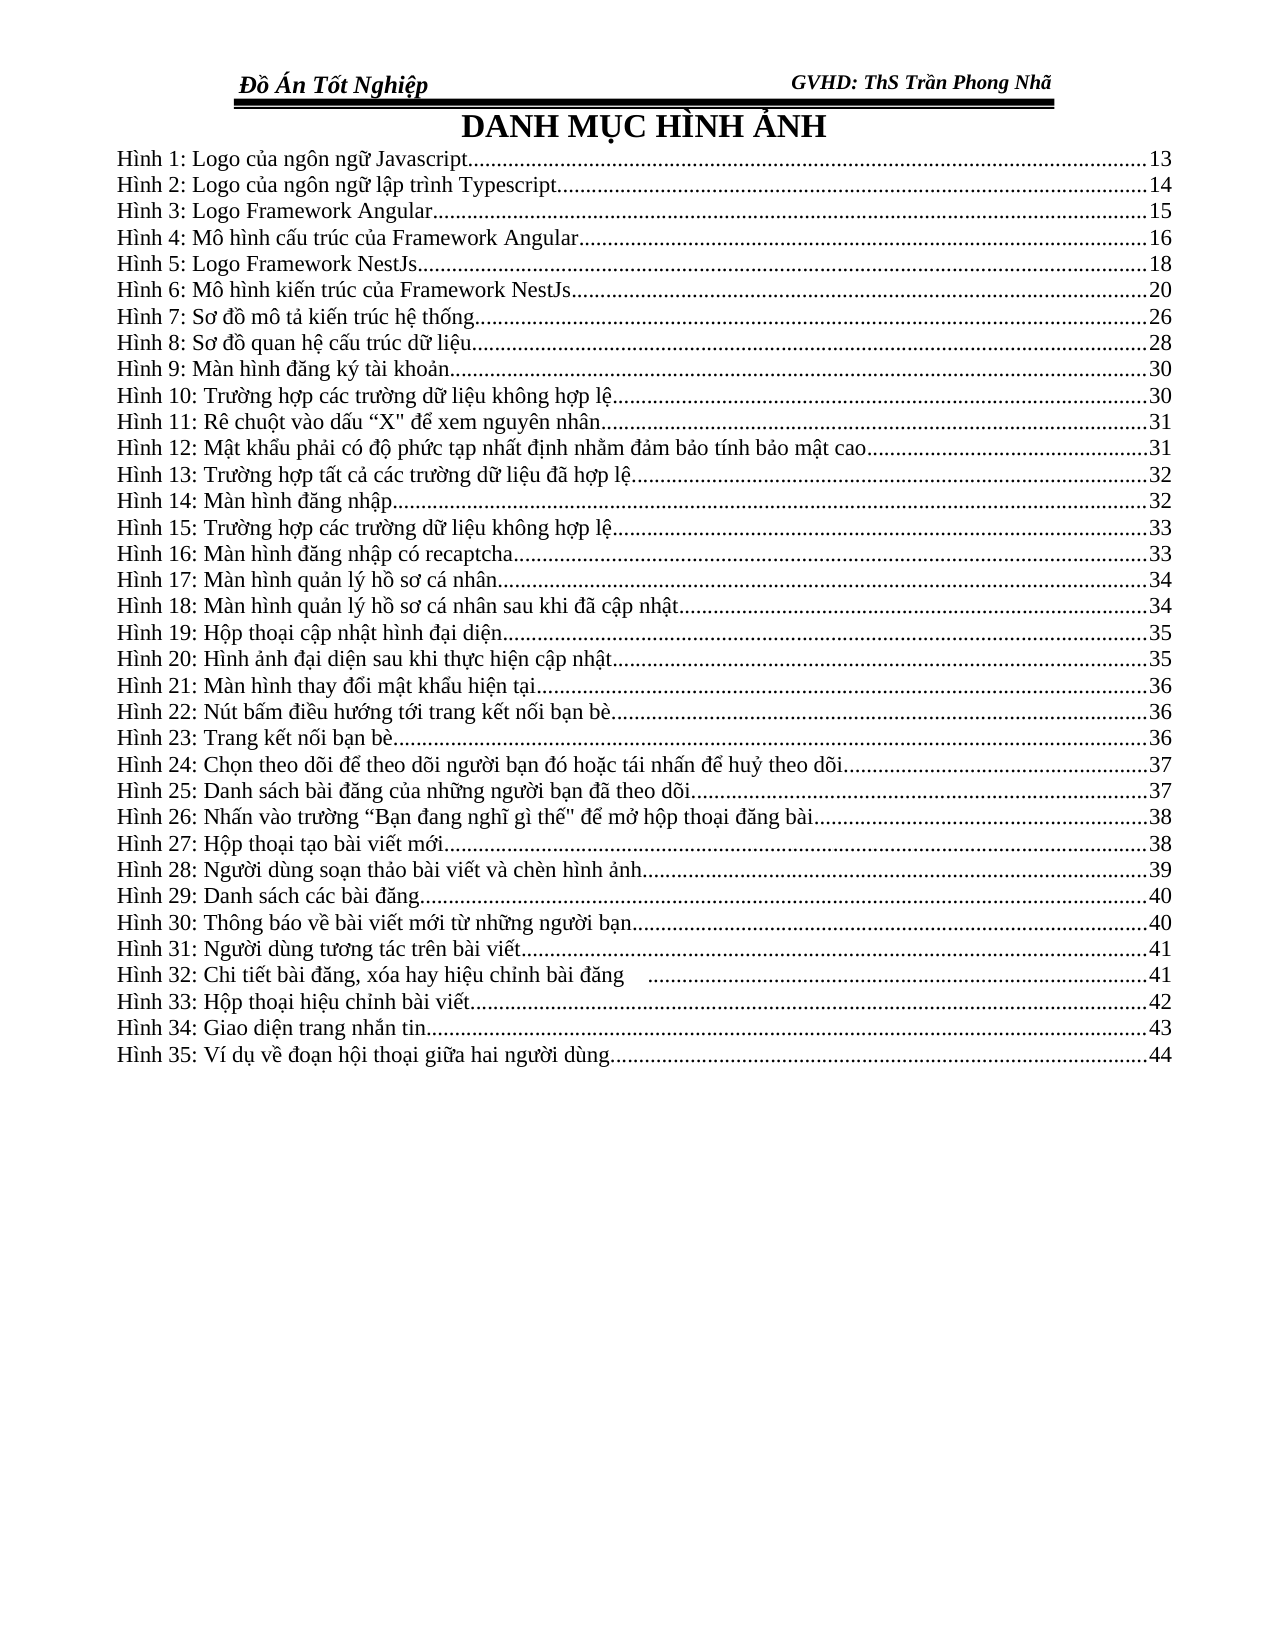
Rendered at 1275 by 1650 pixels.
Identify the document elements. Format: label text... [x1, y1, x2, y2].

text Hình 25: Danh sách bài đăng của những người bạn đã theo dõi. 37 [117, 777, 1173, 803]
text Hình 13: Trường hợp tất cả các trường dữ liệu đã hợp lệ. 32 [117, 461, 1173, 487]
text Hình 32: Chi tiết bài đăng, xóa hay hiệu chỉnh bài đăng 41 [117, 962, 1173, 988]
text Hình 34: Giao diện trang nhắn tin 43 [117, 1014, 1173, 1041]
text Hình 29: Danh sách các bài đăng. 40 [117, 882, 1173, 909]
text Hình 5: Logo Framework NestJs 18 [117, 250, 1173, 276]
text Hình 24: Chọn theo dõi để theo dõi người bạn đó hoặc tái nhấn để huỷ theo dõi. 37 [117, 751, 1173, 777]
text Hình 16: Màn hình đăng nhập có recaptcha 33 [117, 540, 1173, 566]
text Hình 4: Mô hình cấu trúc của Framework Angular 16 [117, 224, 1173, 250]
text Hình 19: Hộp thoại cập nhật hình đại diện 35 [117, 619, 1173, 645]
text Hình 2: Logo của ngôn ngữ lập trình Typescript. 14 [117, 171, 1173, 197]
text Hình 33: Hộp thoại hiệu chỉnh bài viết. 42 [117, 988, 1173, 1014]
text Hình 17: Màn hình quản lý hồ sơ cá nhân. 34 [117, 566, 1173, 593]
text Hình 18: Màn hình quản lý hồ sơ cá nhân sau khi đã cập nhật 34 [117, 593, 1173, 619]
text Hình 9: Màn hình đăng ký tài khoản 30 [117, 355, 1173, 382]
text Hình 30: Thông báo về bài viết mới từ những người bạn 40 [117, 909, 1173, 935]
text Hình 12: Mật khẩu phải có độ phức tạp nhất định nhằm đảm bảo tính bảo mật cao 31 [117, 434, 1173, 461]
text Hình 35: Ví dụ về đoạn hội thoại giữa hai người dùng. 44 [117, 1041, 1173, 1067]
text Hình 15: Trường hợp các trường dữ liệu không hợp lệ 33 [117, 513, 1173, 540]
text Hình 28: Người dùng soạn thảo bài viết và chèn hình ảnh. 39 [117, 856, 1173, 882]
text Hình 14: Màn hình đăng nhập 32 [117, 487, 1173, 513]
text Hình 10: Trường hợp các trường dữ liệu không hợp lệ 30 [117, 382, 1173, 408]
text Hình 22: Nút bấm điều hướng tới trang kết nối bạn bè. 36 [117, 698, 1173, 724]
text Hình 7: Sơ đồ mô tả kiến trúc hệ thống 26 [117, 303, 1173, 329]
text Hình 21: Màn hình thay đổi mật khẩu hiện tại 36 [117, 672, 1173, 698]
text Hình 11: Rê chuột vào dấu “X" để xem nguyên nhân 31 [117, 408, 1173, 434]
text Hình 20: Hình ảnh đại diện sau khi thực hiện cập nhật 35 [117, 645, 1173, 672]
text Hình 3: Logo Framework Angular 15 [117, 197, 1173, 224]
text Hình 6: Mô hình kiến trúc của Framework NestJs 20 [117, 276, 1173, 303]
text Hình 27: Hộp thoại tạo bài viết mới. 38 [117, 830, 1173, 856]
text Hình 1: Logo của ngôn ngữ Javascript 13 [117, 144, 1173, 171]
subtitle DANH MỤC HÌNH ẢNH [258, 106, 1029, 144]
text Hình 23: Trang kết nối bạn bè. 36 [117, 724, 1173, 751]
text Hình 8: Sơ đồ quan hệ cấu trúc dữ liệu 28 [117, 329, 1173, 355]
text Hình 26: Nhấn vào trường “Bạn đang nghĩ gì thế" để mở hộp thoại đăng bài 38 [117, 803, 1173, 830]
text Hình 31: Người dùng tương tác trên bài viết 41 [117, 935, 1173, 962]
